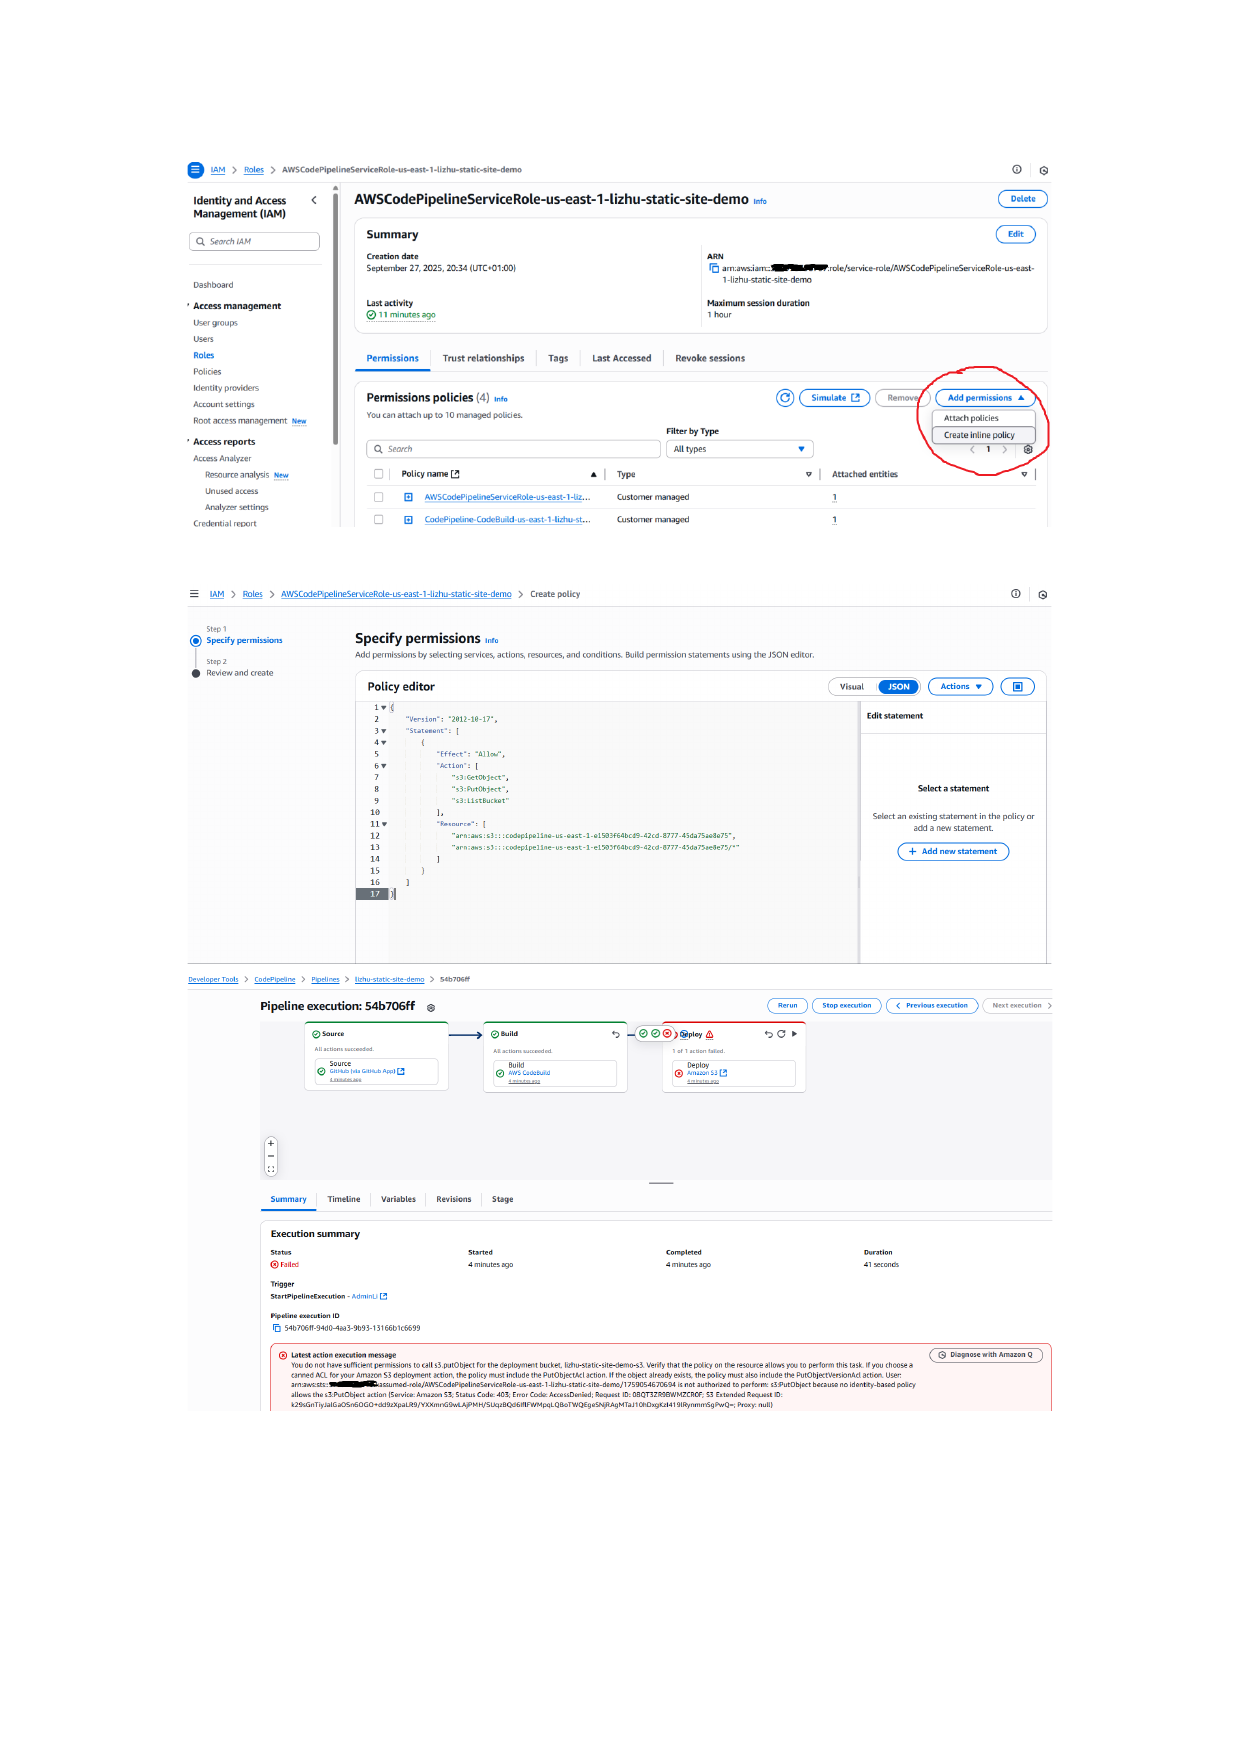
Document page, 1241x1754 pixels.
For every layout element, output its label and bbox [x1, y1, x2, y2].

picture [187, 584, 1052, 964]
picture [187, 162, 1052, 527]
picture [187, 974, 1053, 1411]
